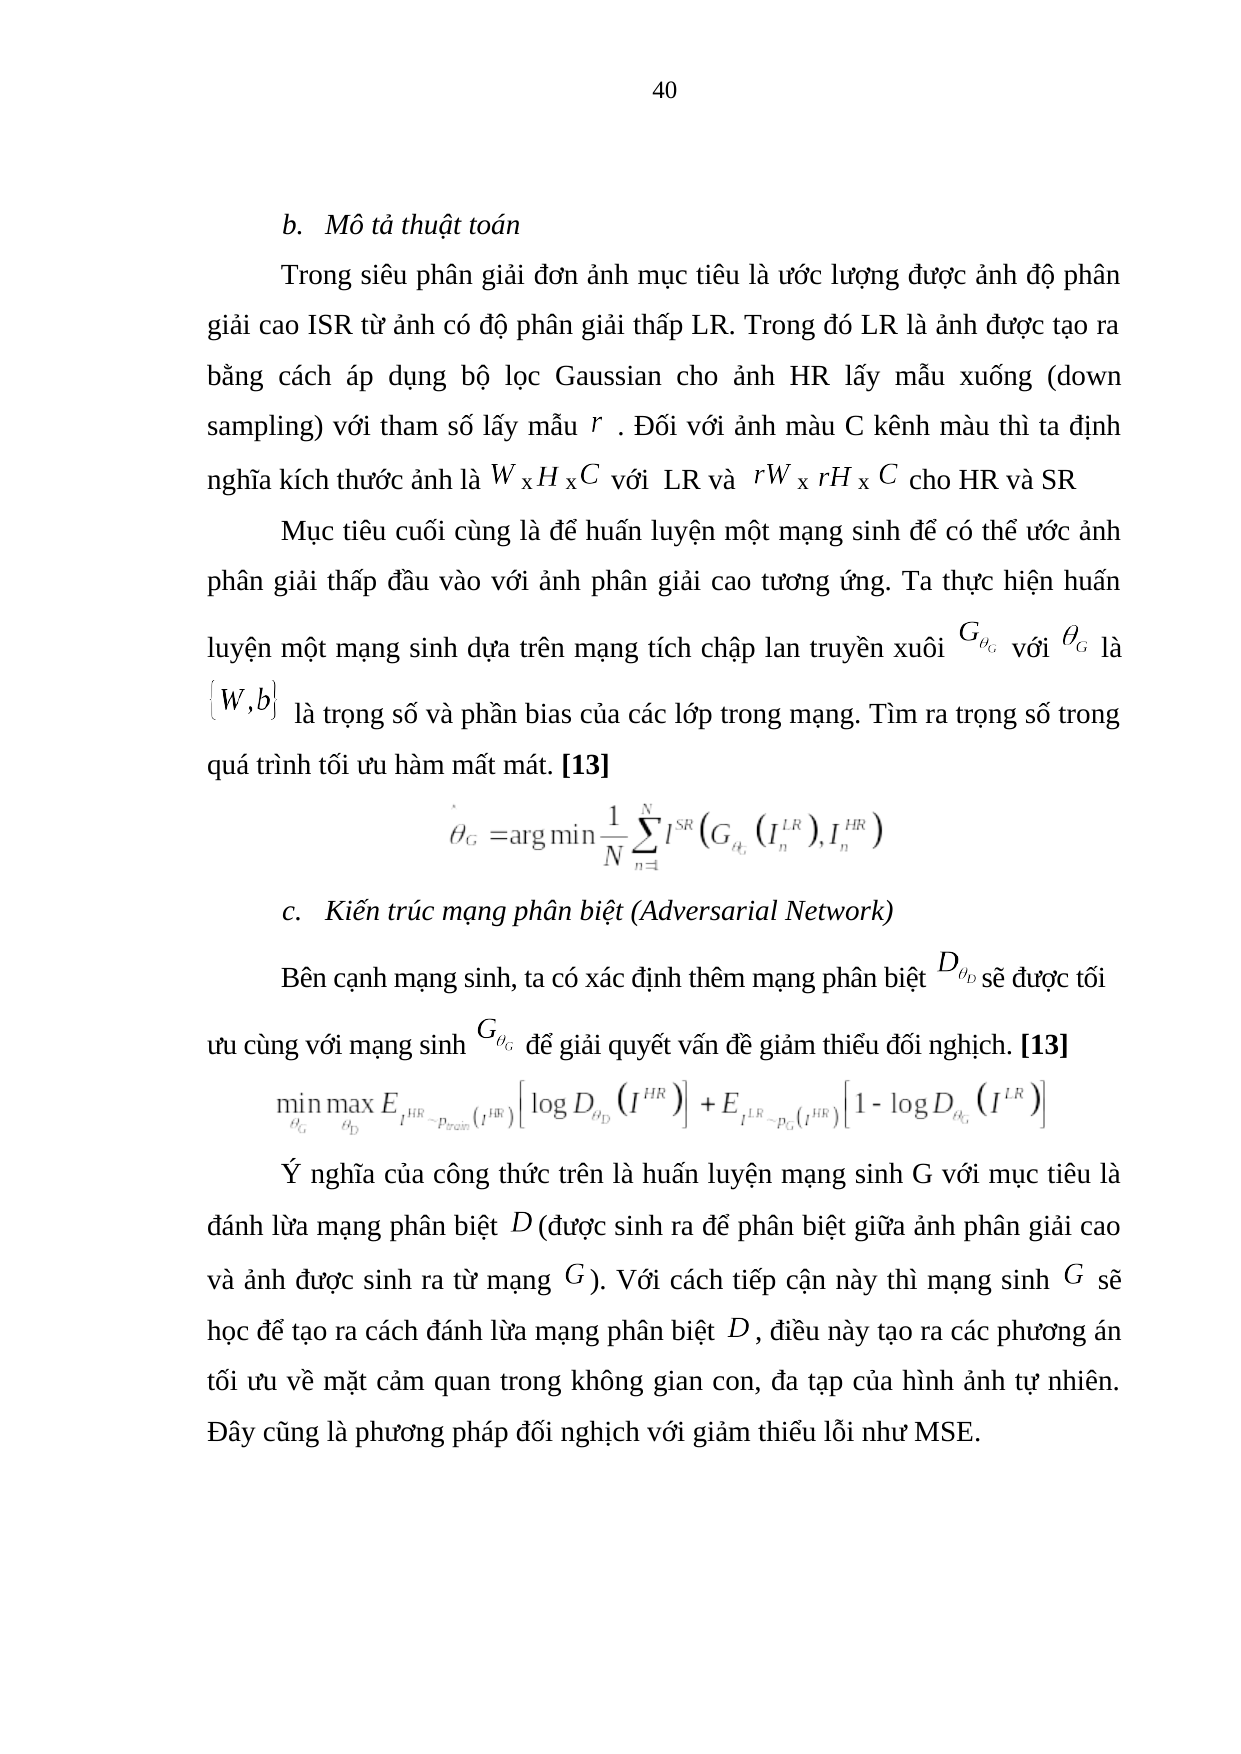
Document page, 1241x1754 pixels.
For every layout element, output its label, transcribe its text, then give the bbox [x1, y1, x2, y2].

list Mô tả thuật toán [207, 207, 1122, 240]
text Bên cạnh mạng sinh, ta có xác định thêm mạng phân biệt sẽ được tối ưu cùng với mạng sinh để giải quyết vấn đề giảm thiểu đối nghịch. [207, 944, 1122, 1061]
text Ý nghĩa của công thức trên là huấn luyện mạng sinh G với mục tiêu là đánh lừa mạng phân biệt (được sinh ra để phân biệt giữa ảnh phân giải cao và ảnh được sinh ra từ mạng ). Với cách tiếp cận này thì mạng sinh sẽ học để tạo ra cách đánh lừa mạng phân biệt , điều này tạo ra các phương án tối ưu về mặt cảm quan trong không gian con, đa tạp của hình ảnh tự nhiên. Đây cũng là phương pháp đối nghịch với giảm thiểu lỗi như MSE. [207, 1157, 1122, 1447]
text Mục tiêu cuối cùng là để huấn luyện một mạng sinh để có thể ước ảnh phân giải thấp đầu vào với ảnh phân giải cao tương ứng. Ta thực hiện huấn luyện một mạng sinh dựa trên mạng tích chập lan truyền xuôi với là là trọng số và phần bias của các lớp trong mạng. Tìm ra trọng số trong quá trình tối ưu hàm mất mát. [207, 513, 1122, 780]
list Kiến trúc mạng phân biệt (Adversarial Network) [207, 893, 1122, 927]
text Trong siêu phân giải đơn ảnh mục tiêu là ước lượng được ảnh độ phân giải cao ISR từ ảnh có độ phân giải thấp LR. Trong đó LR là ảnh được tạo ra bằng cách áp dụng bộ lọc Gaussian cho ảnh HR lấy mẫu xuống (down sampling) với tham số lấy mẫu . Đối với ảnh màu C kênh màu thì ta định nghĩa kích thước ảnh là xx với LR và x x cho HR và SR [207, 257, 1122, 496]
